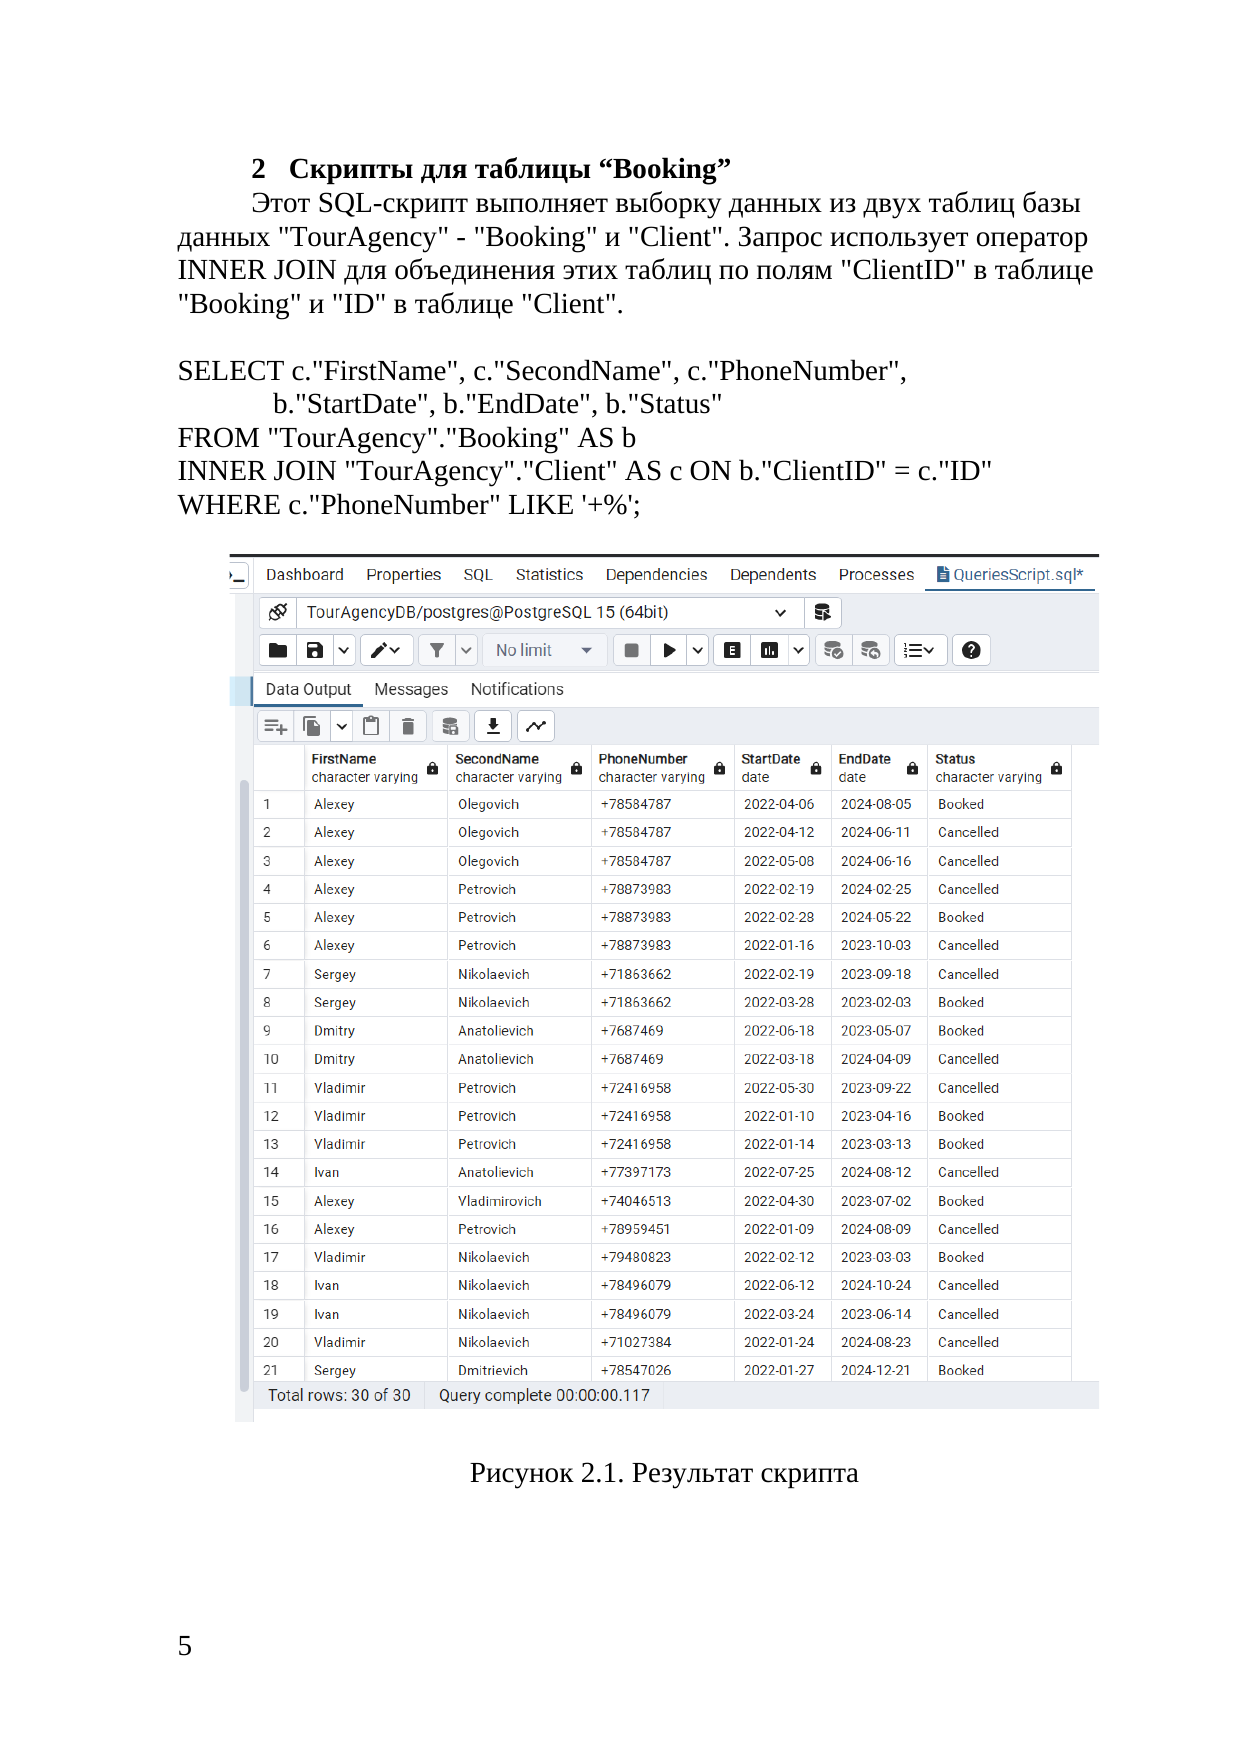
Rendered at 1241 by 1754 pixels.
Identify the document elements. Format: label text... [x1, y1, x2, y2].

picture [229, 554, 1100, 1422]
text Этот SQL-скрипт выполняет выборку данных из двух таблиц базы данных "TourAgency" - "Booking" и "Client". Запрос использует оператор INNER JOIN для объединения этих таблиц по полям "ClientID" в таблице "Booking" и "ID" в таблице "Client". [177, 185, 1152, 319]
text WHERE c."PhoneNumber" LIKE '+%'; [177, 487, 1152, 521]
subtitle Скрипты для таблицы “Booking” [251, 152, 1152, 185]
text Рисунок 2.1. Результат скрипта [177, 1455, 1152, 1489]
text SELECT c."FirstName", c."SecondName", c."PhoneNumber", [177, 353, 1152, 386]
text INNER JOIN "TourAgency"."Client" AS c ON b."ClientID" = c."ID" [177, 453, 1152, 487]
text FROM "TourAgency"."Booking" AS b [177, 420, 1152, 453]
text b."StartDate", b."EndDate", b."Status" [177, 386, 1152, 420]
